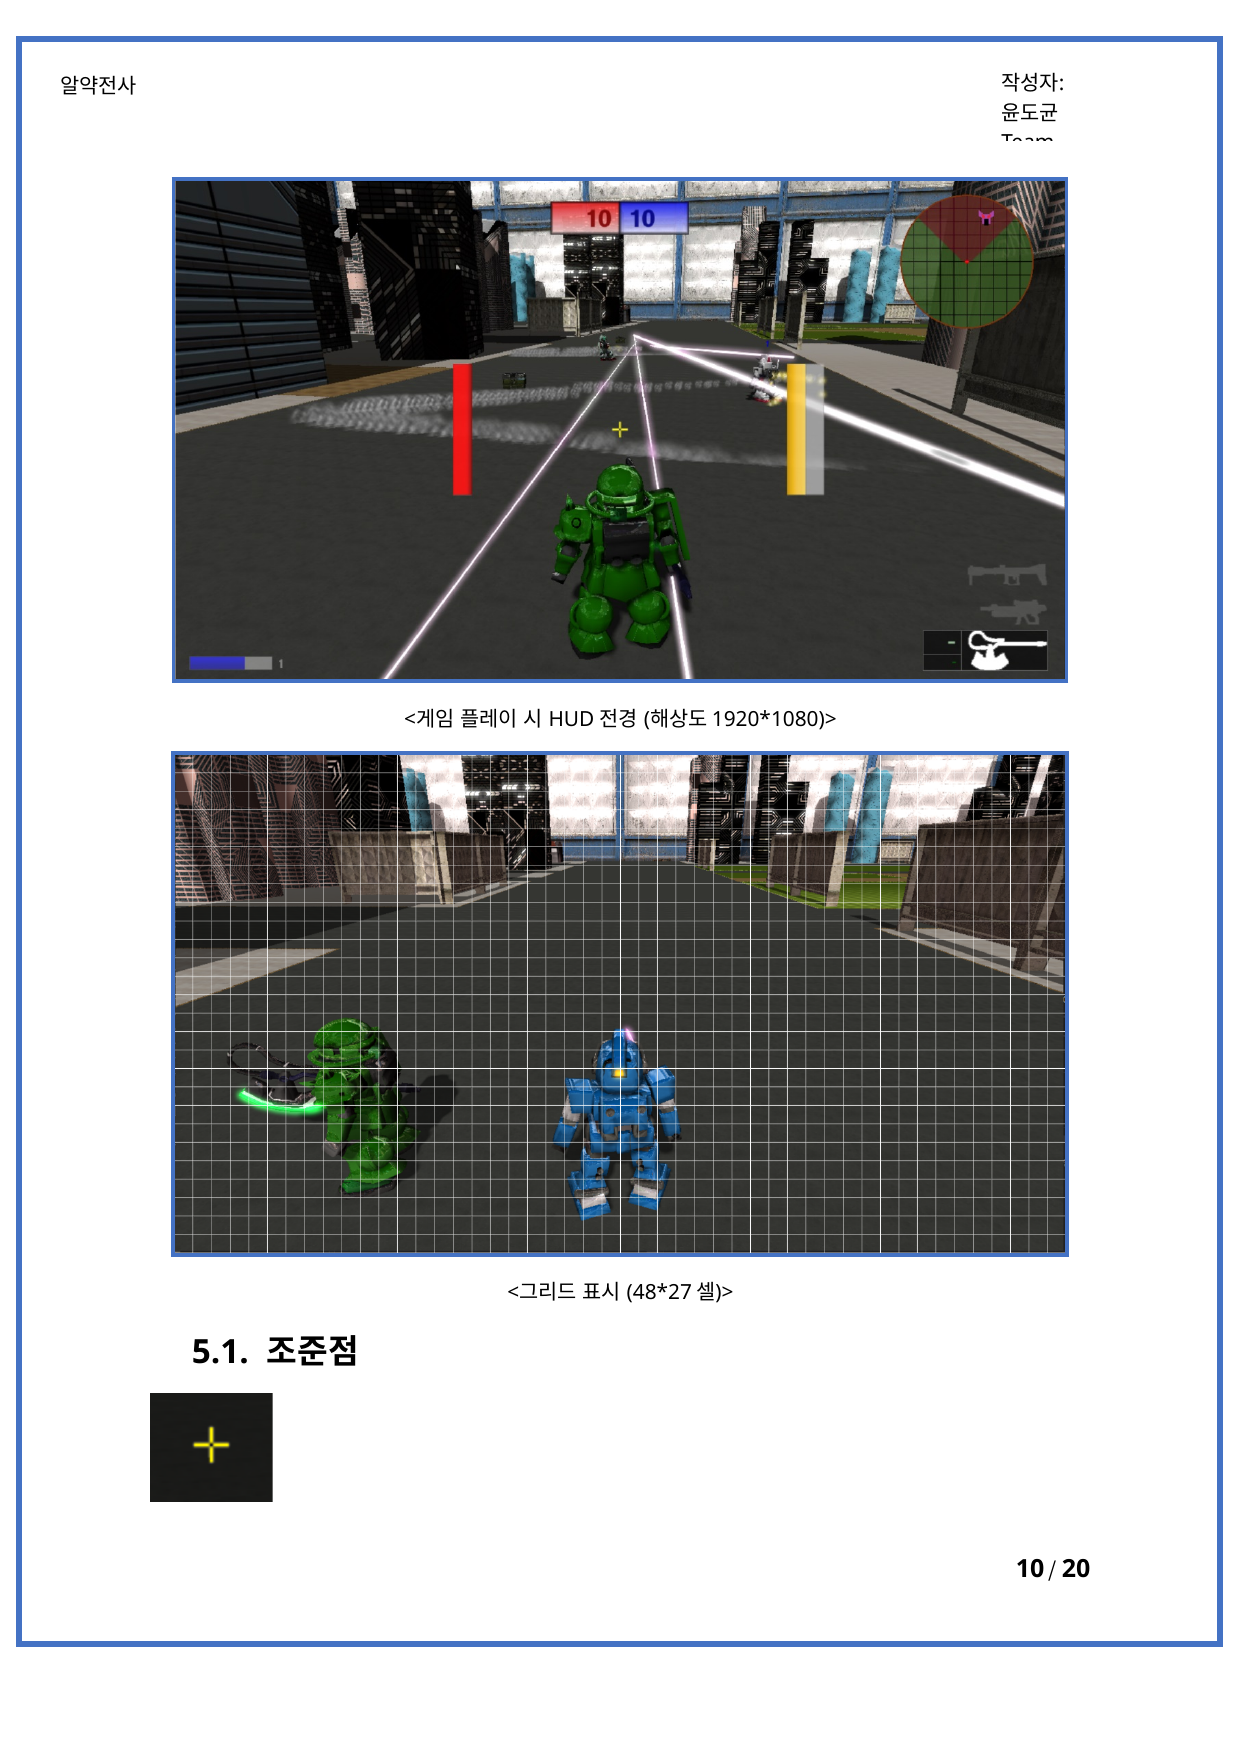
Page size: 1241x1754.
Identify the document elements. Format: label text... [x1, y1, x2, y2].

text <그리드 표시 (48*27셀)> [150, 1275, 1090, 1306]
text 조준점 [192, 1325, 1090, 1373]
picture [175, 181, 1065, 679]
picture [175, 755, 1065, 1253]
picture [150, 1393, 273, 1502]
text <게임 플레이 시 HUD 전경 (해상도1920*1080)> [150, 702, 1090, 732]
